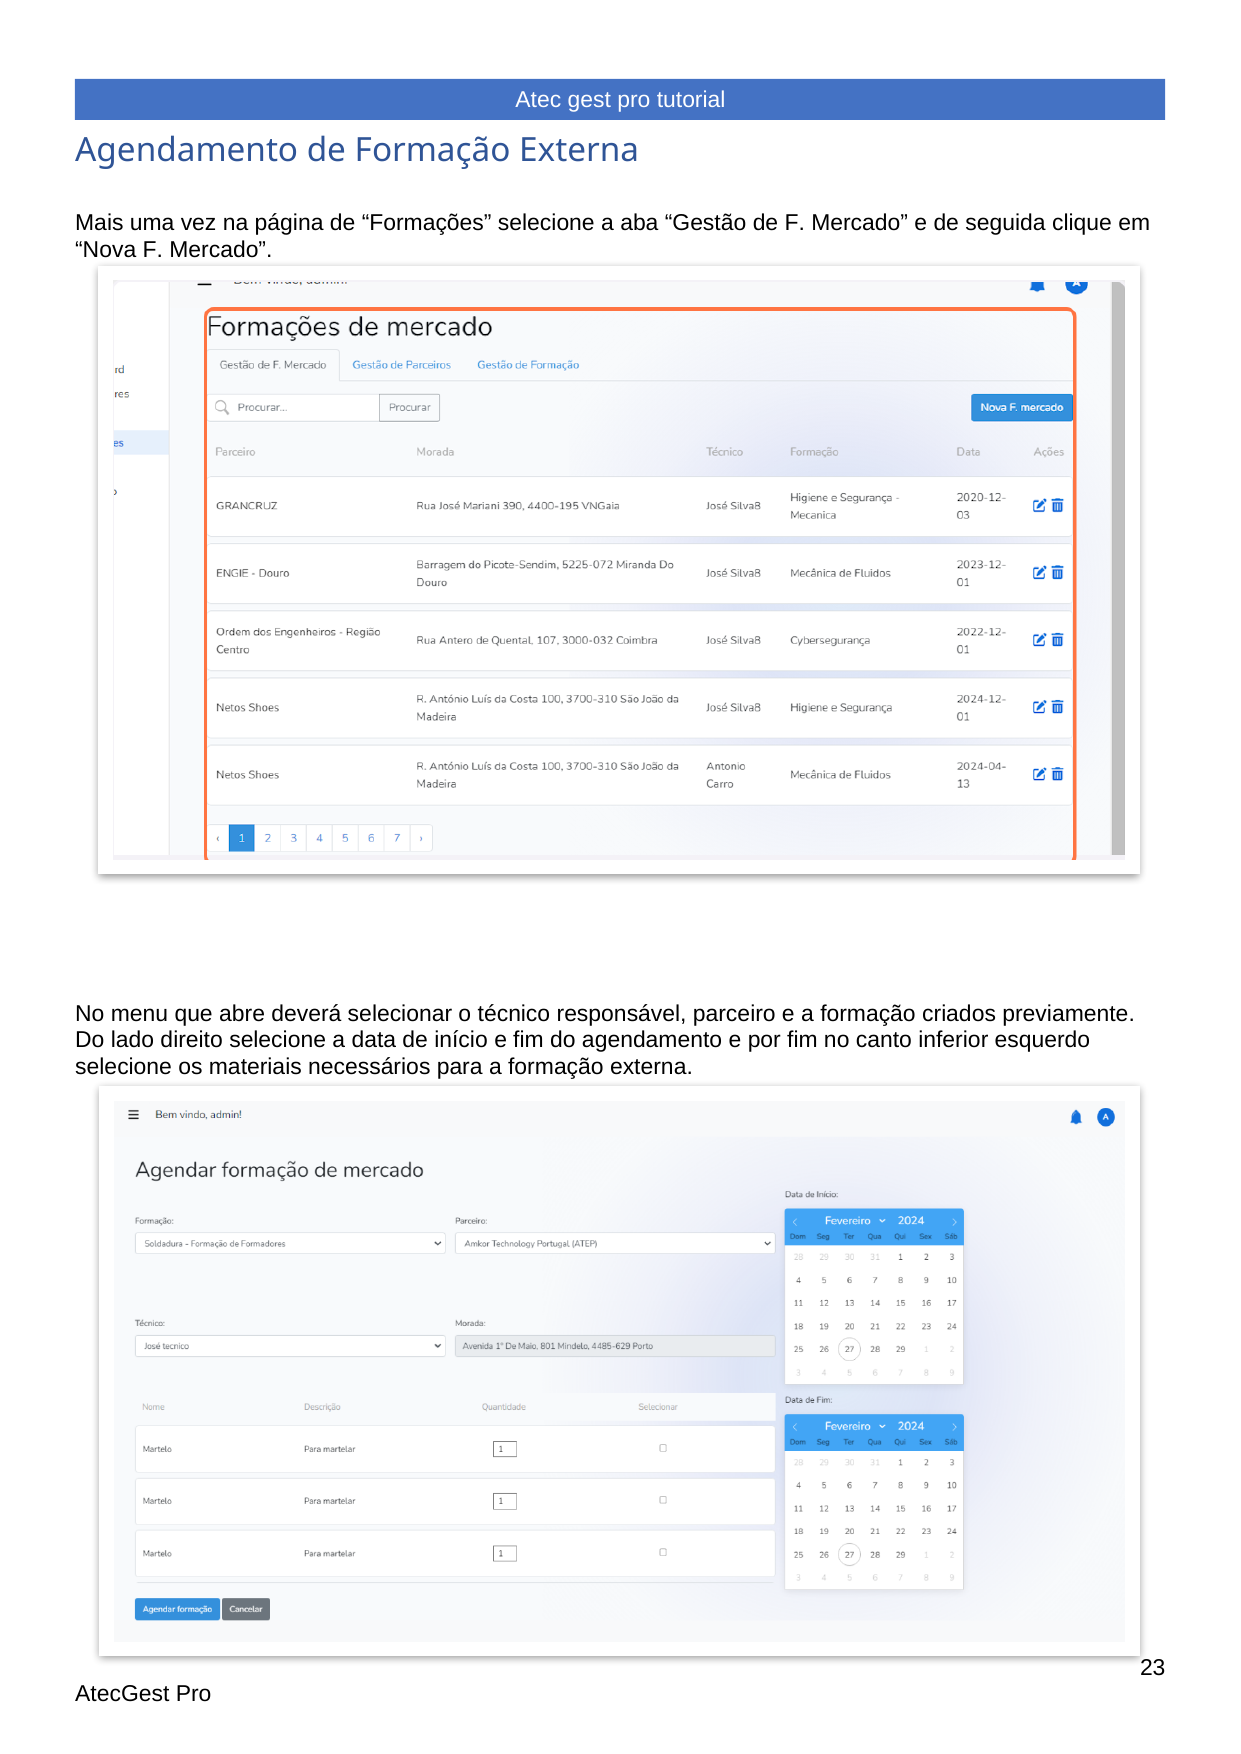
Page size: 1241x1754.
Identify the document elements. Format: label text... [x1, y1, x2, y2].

subtitle Agendamento de Formação Externa [75, 126, 1165, 171]
text No menu que abre deverá selecionar o técnico responsável, parceiro e a formação criados previamente. Do lado direito selecione a data de início e fim do agendamento e por fim no canto inferior esquerdo selecione os materiais necessários para a formação externa. [75, 1000, 1165, 1079]
picture [114, 1101, 1125, 1642]
picture [113, 280, 1125, 860]
text Mais uma vez na página de “Formações” selecione a aba “Gestão de F. Mercado” e de seguida clique em “Nova F. Mercado”. [75, 209, 1165, 262]
